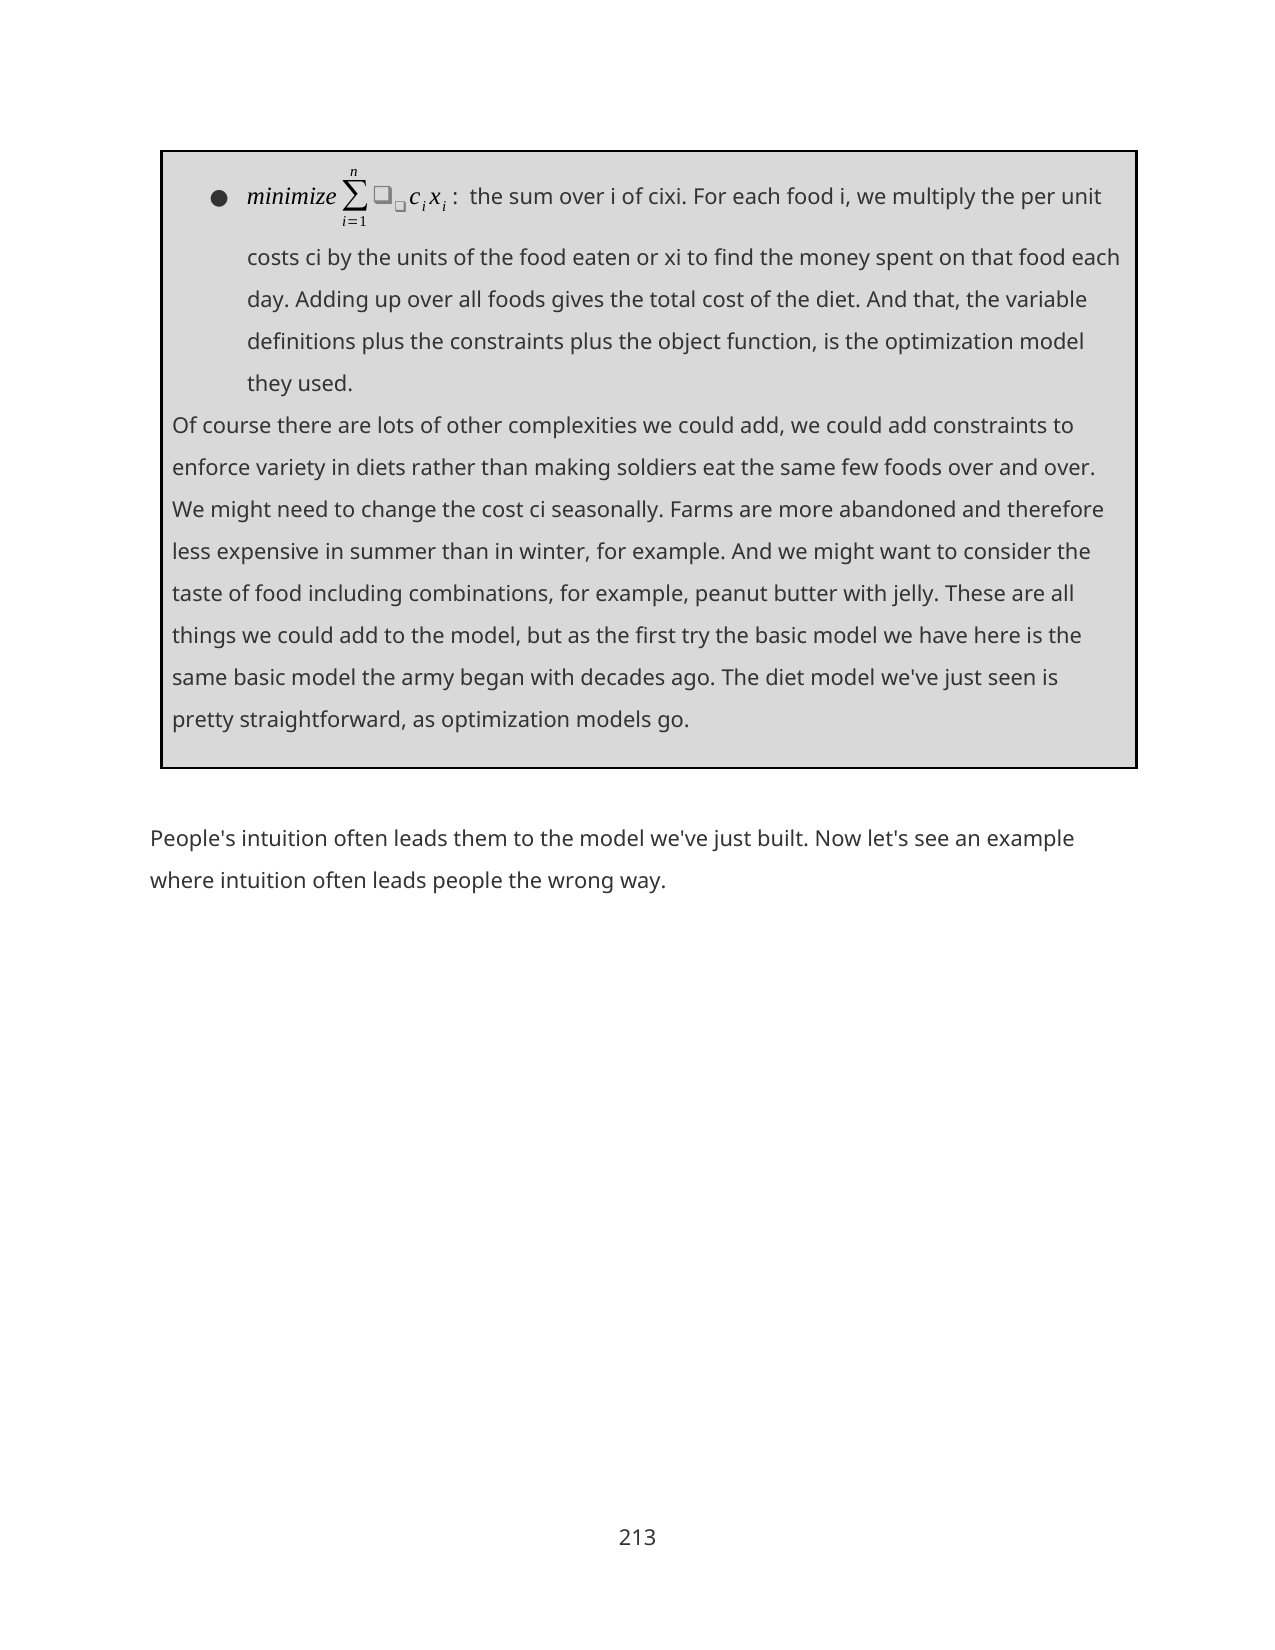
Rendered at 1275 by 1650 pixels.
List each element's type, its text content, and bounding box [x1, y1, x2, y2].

text People's intuition often leads them to the model we've just built. Now let's see an example where intuition often leads people the wrong way. [150, 823, 1125, 895]
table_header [163, 152, 1135, 767]
